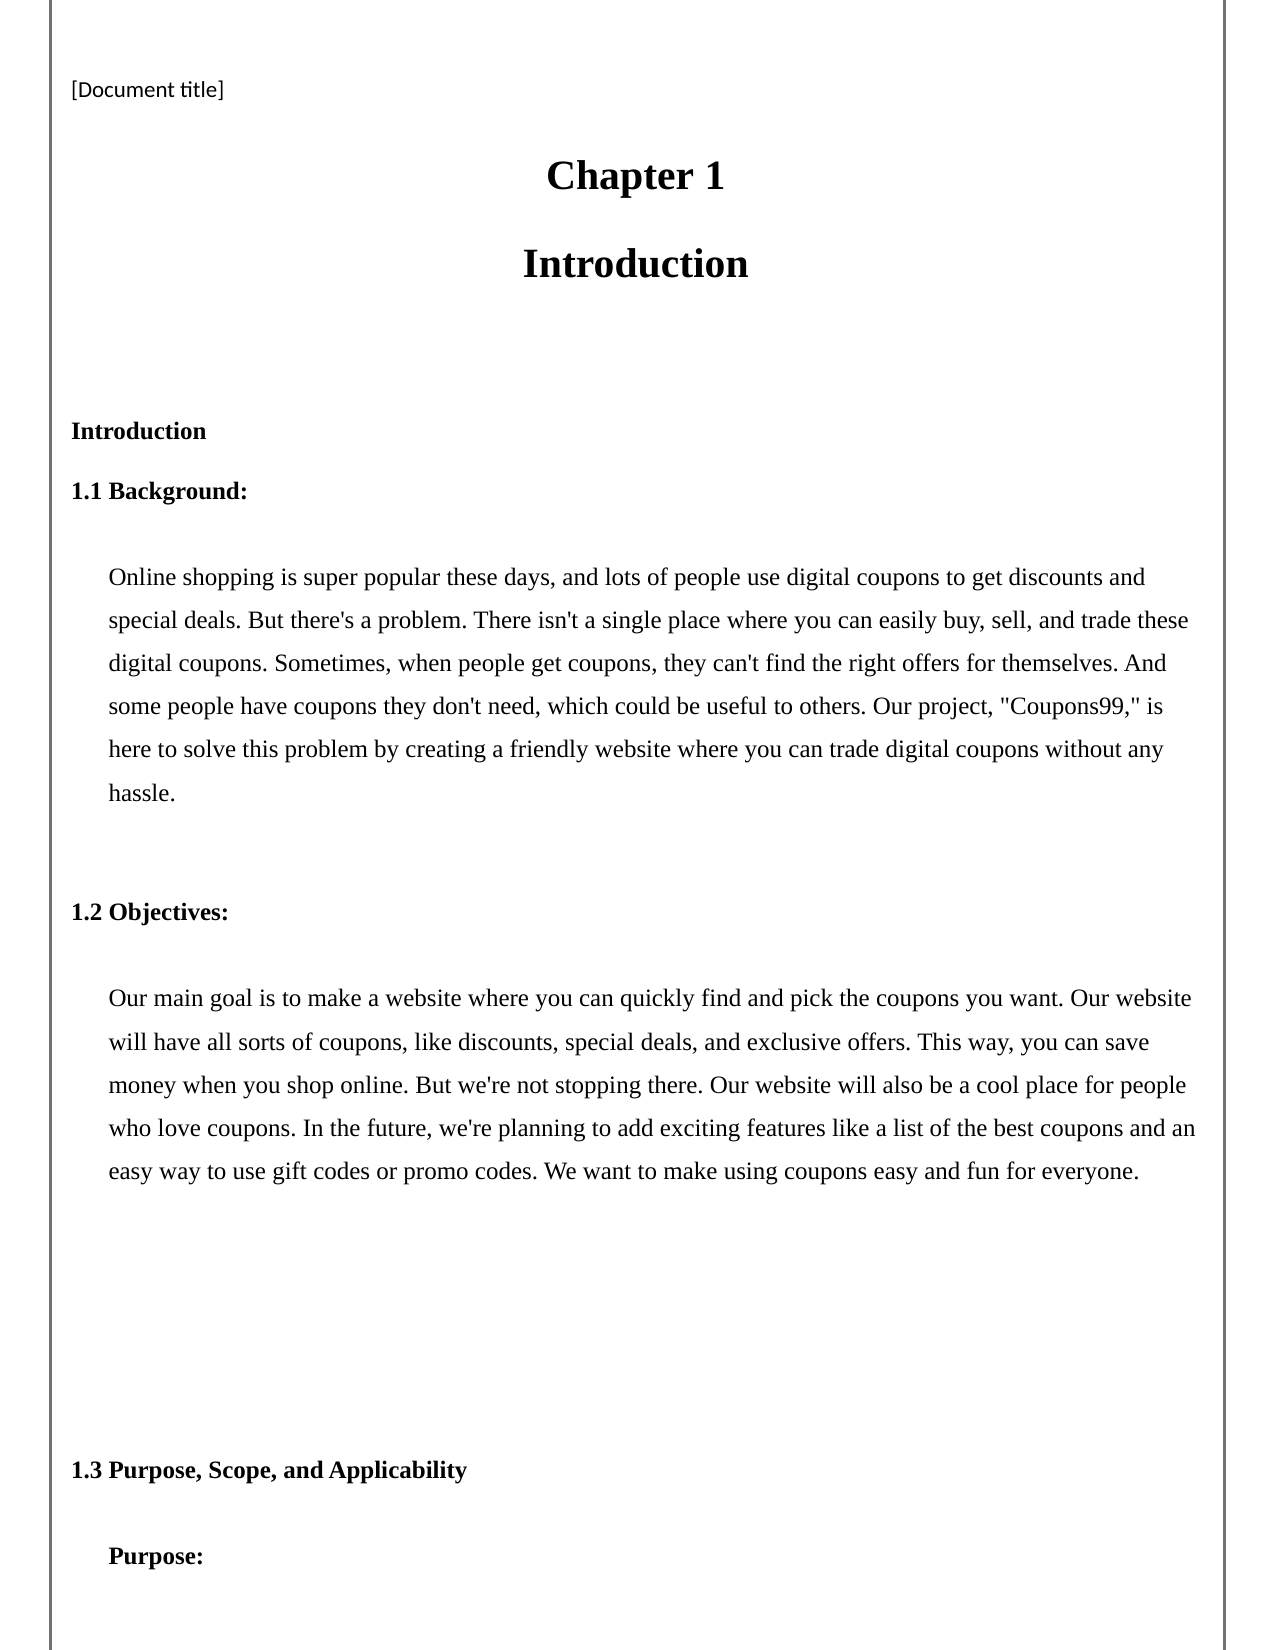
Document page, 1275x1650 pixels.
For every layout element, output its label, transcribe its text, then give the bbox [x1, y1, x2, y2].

text Chapter 1 [71, 150, 1200, 198]
text Introduction [71, 416, 1200, 445]
list Objectives: [71, 897, 1200, 926]
list Purpose, Scope, and Applicability [71, 1455, 1200, 1484]
text Introduction [71, 239, 1200, 287]
list Background: [71, 476, 1200, 504]
list Purpose: [108, 1541, 1200, 1570]
list Online shopping is super popular these days, and lots of people use digital coupons to get discounts and special deals. But there's a problem. There isn't a single place where you can easily buy, sell, and trade these digital coupons. Sometimes, when people get coupons, they can't find the right offers for themselves. And some people have coupons they don't need, which could be useful to others. Our project, "Coupons99," is here to solve this problem by creating a friendly website where you can trade digital coupons without any hassle. [108, 562, 1200, 806]
list Our main goal is to make a website where you can quickly find and pick the coupons you want. Our website will have all sorts of coupons, like discounts, special deals, and exclusive offers. This way, you can save money when you shop online. But we're not stopping there. Our website will also be a cool place for people who love coupons. In the future, we're planning to add exciting features like a list of the best coupons and an easy way to use gift codes or promo codes. We want to make using coupons easy and fun for everyone. [108, 983, 1200, 1185]
